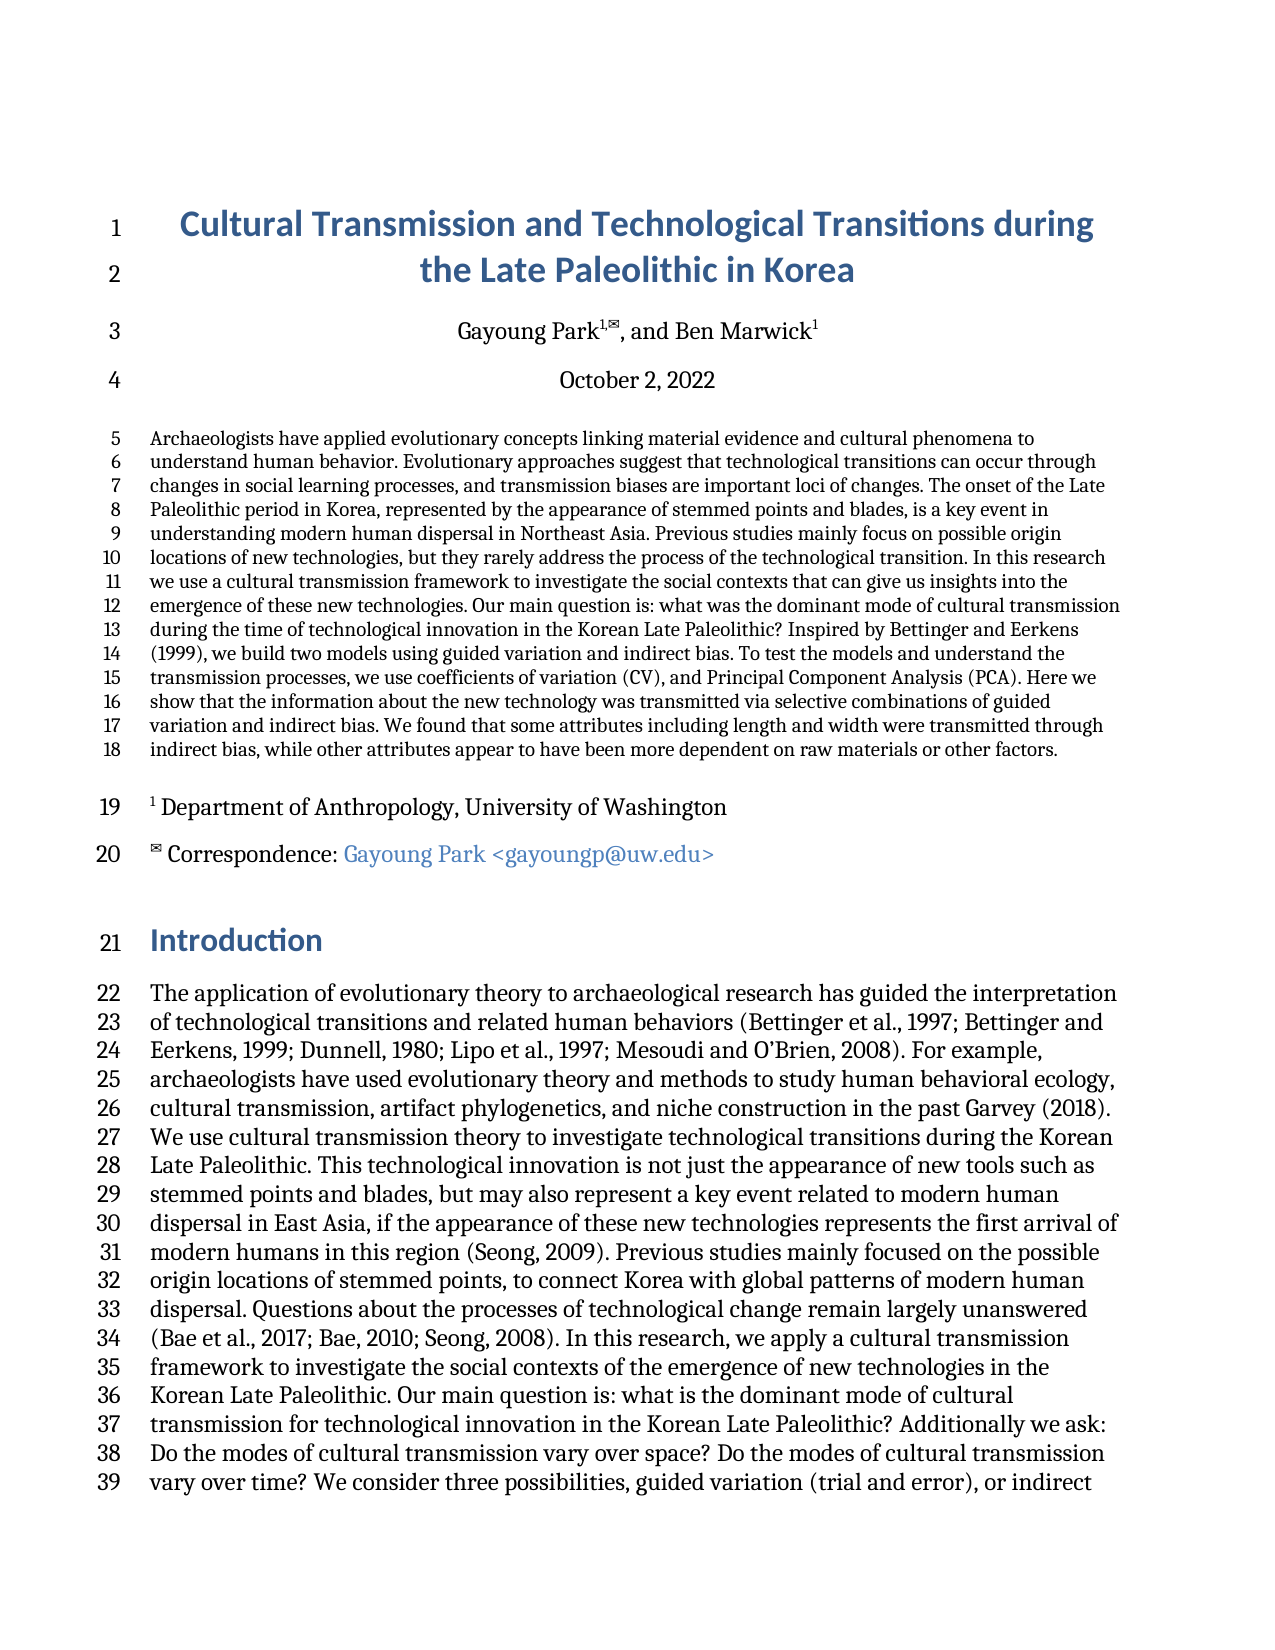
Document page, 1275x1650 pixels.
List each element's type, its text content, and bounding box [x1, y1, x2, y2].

text Gayoung Park1,✉, and Ben Marwick1 [150, 317, 1125, 345]
text 1 Department of Anthropology, University of Washington [150, 793, 1125, 822]
title Cultural Transmission and Technological Transitions during the Late Paleolithic in Korea [150, 200, 1125, 292]
text ✉ Correspondence: Gayoung Park <gayoungp@uw.edu> [150, 840, 1125, 869]
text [150, 979, 1125, 1496]
text October 2, 2022 [150, 366, 1125, 395]
text Archaeologists have applied evolutionary concepts linking material evidence and cultural phenomena to understand human behavior. Evolutionary approaches suggest that technological transitions can occur through changes in social learning processes, and transmission biases are important loci of changes. The onset of the Late Paleolithic period in Korea, represented by the appearance of stemmed points and blades, is a key event in understanding modern human dispersal in Northeast Asia. Previous studies mainly focus on possible origin locations of new technologies, but they rarely address the process of the technological transition. In this research we use a cultural transmission framework to investigate the social contexts that can give us insights into the emergence of these new technologies. Our main question is: what was the dominant mode of cultural transmission during the time of technological innovation in the Korean Late Paleolithic? Inspired by Bettinger and Eerkens (1999), we build two models using guided variation and indirect bias. To test the models and understand the transmission processes, we use coefficients of variation (CV), and Principal Component Analysis (PCA). Here we show that the information about the new technology was transmitted via selective combinations of guided variation and indirect bias. We found that some attributes including length and width were transmitted through indirect bias, while other attributes appear to have been more dependent on raw materials or other factors. [150, 426, 1125, 762]
subtitle Introduction [150, 919, 1125, 960]
